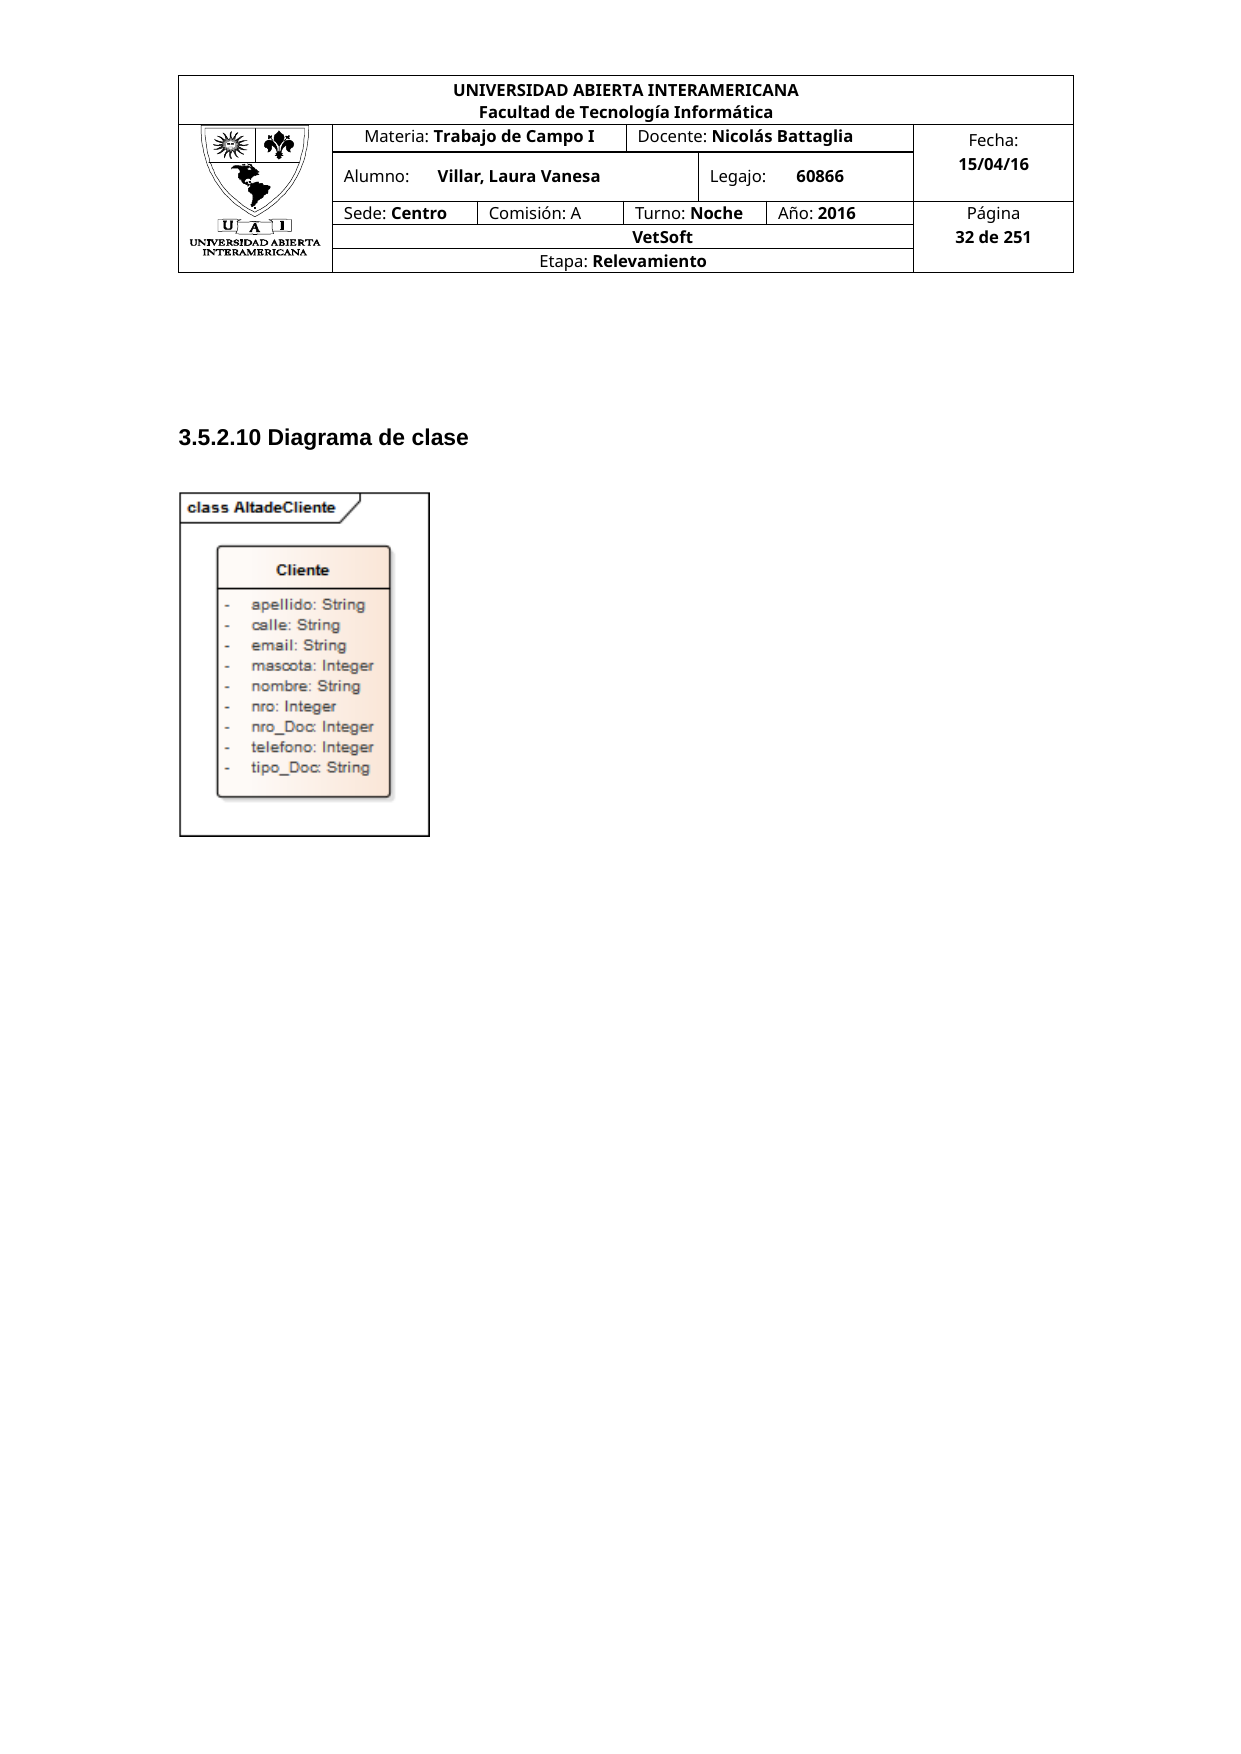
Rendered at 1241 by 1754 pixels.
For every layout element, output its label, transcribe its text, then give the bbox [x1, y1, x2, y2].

subtitle 3.5.2.10 Diagrama de clase [178, 424, 1062, 450]
picture [178, 491, 430, 837]
